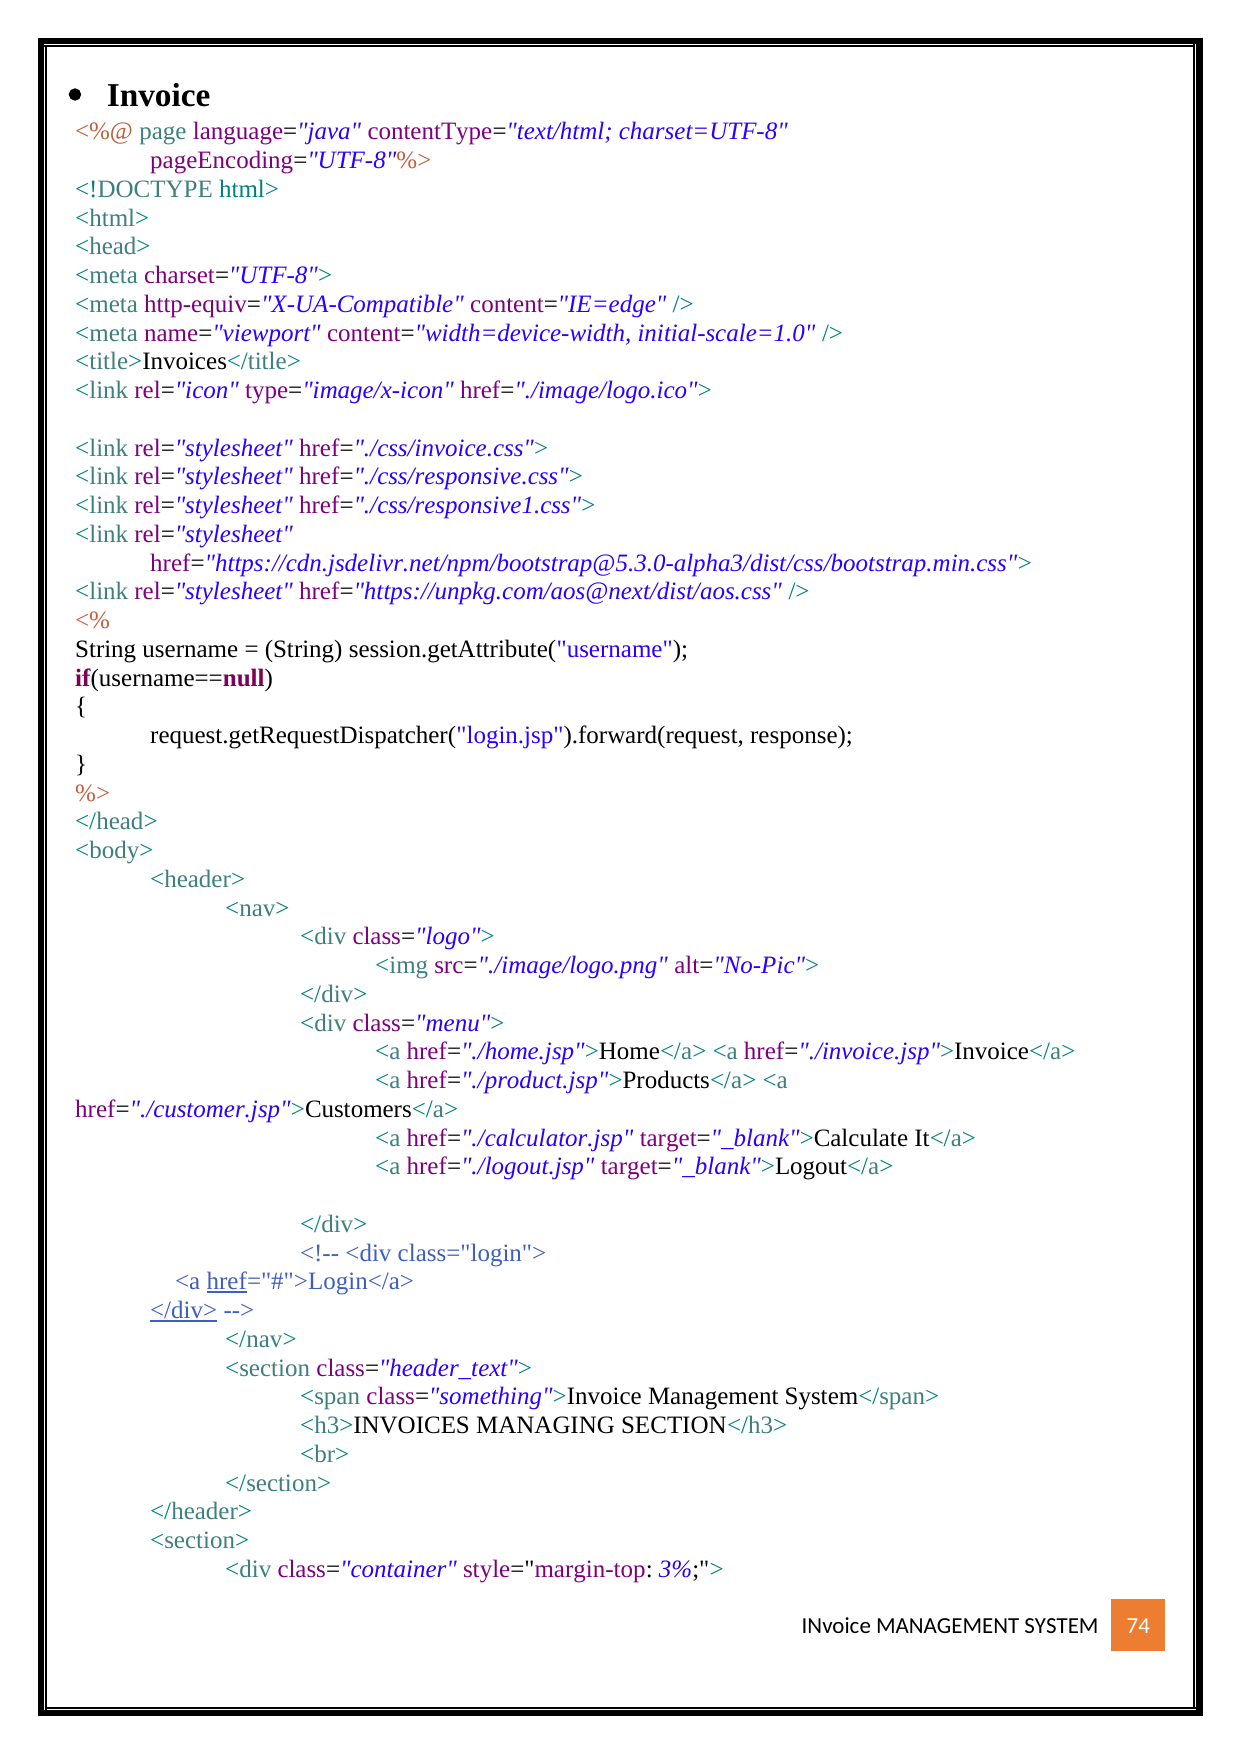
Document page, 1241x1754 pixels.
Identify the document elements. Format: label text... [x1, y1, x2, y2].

text <meta name="viewport" content="width=device-width, initial-scale=1.0" /> [75, 318, 1165, 346]
text <div class="menu"> [75, 1008, 1165, 1036]
text <link rel="stylesheet" href="https://unpkg.com/aos@next/dist/aos.css" /> [75, 576, 1165, 605]
text <span class="something">Invoice Management System</span> [75, 1381, 1165, 1410]
text <!-- <div class="login"> [75, 1238, 1165, 1266]
text <a href="./product.jsp">Products</a> <a href="./customer.jsp">Customers</a> [75, 1065, 1165, 1123]
text <h3>INVOICES MANAGING SECTION</h3> [75, 1410, 1165, 1439]
text </div> [75, 1209, 1165, 1238]
text <link rel="stylesheet" href="./css/invoice.css"> [75, 433, 1165, 461]
text <%@ page language="java" contentType="text/html; charset=UTF-8" [75, 116, 1165, 145]
text <% [75, 605, 1165, 634]
text <a href="./logout.jsp" target="_blank">Logout</a> [75, 1151, 1165, 1180]
list Invoice [69, 75, 1165, 113]
text href="https://cdn.jsdelivr.net/npm/bootstrap@5.3.0-alpha3/dist/css/bootstrap.min.css"> [75, 548, 1165, 576]
text </div> [75, 979, 1165, 1008]
text <html> [75, 203, 1165, 231]
text <body> [75, 835, 1165, 864]
text </header> [75, 1496, 1165, 1525]
text } [75, 749, 1165, 778]
text <meta charset="UTF-8"> [75, 260, 1165, 289]
text <link rel="stylesheet" href="./css/responsive1.css"> [75, 490, 1165, 519]
text <section class="header_text"> [75, 1353, 1165, 1381]
text %> [75, 778, 1165, 806]
text <meta http-equiv="X-UA-Compatible" content="IE=edge" /> [75, 289, 1165, 318]
text <head> [75, 231, 1165, 260]
text <section> [75, 1525, 1165, 1554]
text <link rel="stylesheet" [75, 519, 1165, 548]
text <nav> [75, 893, 1165, 921]
text <title>Invoices</title> [75, 346, 1165, 375]
text <a href="./calculator.jsp" target="_blank">Calculate It</a> [75, 1123, 1165, 1151]
text <link rel="icon" type="image/x-icon" href="./image/logo.ico"> [75, 375, 1165, 404]
text <div class="container" style="margin-top: 3%;"> [75, 1554, 1165, 1583]
text <!DOCTYPE html> [75, 174, 1165, 203]
text <img src="./image/logo.png" alt="No-Pic"> [75, 950, 1165, 979]
text { [75, 691, 1165, 720]
text <div class="logo"> [75, 921, 1165, 950]
text </head> [75, 806, 1165, 835]
text <link rel="stylesheet" href="./css/responsive.css"> [75, 461, 1165, 490]
text <br> [75, 1439, 1165, 1468]
text </section> [75, 1468, 1165, 1496]
text if(username==null) [75, 663, 1165, 691]
text <a href="#">Login</a> [75, 1266, 1165, 1295]
text <header> [75, 864, 1165, 893]
text <a href="./home.jsp">Home</a> <a href="./invoice.jsp">Invoice</a> [75, 1036, 1165, 1065]
text </div> --> [75, 1295, 1165, 1324]
text request.getRequestDispatcher("login.jsp").forward(request, response); [75, 720, 1165, 749]
text String username = (String) session.getAttribute("username"); [75, 634, 1165, 663]
text pageEncoding="UTF-8"%> [75, 145, 1165, 174]
text </nav> [75, 1324, 1165, 1353]
